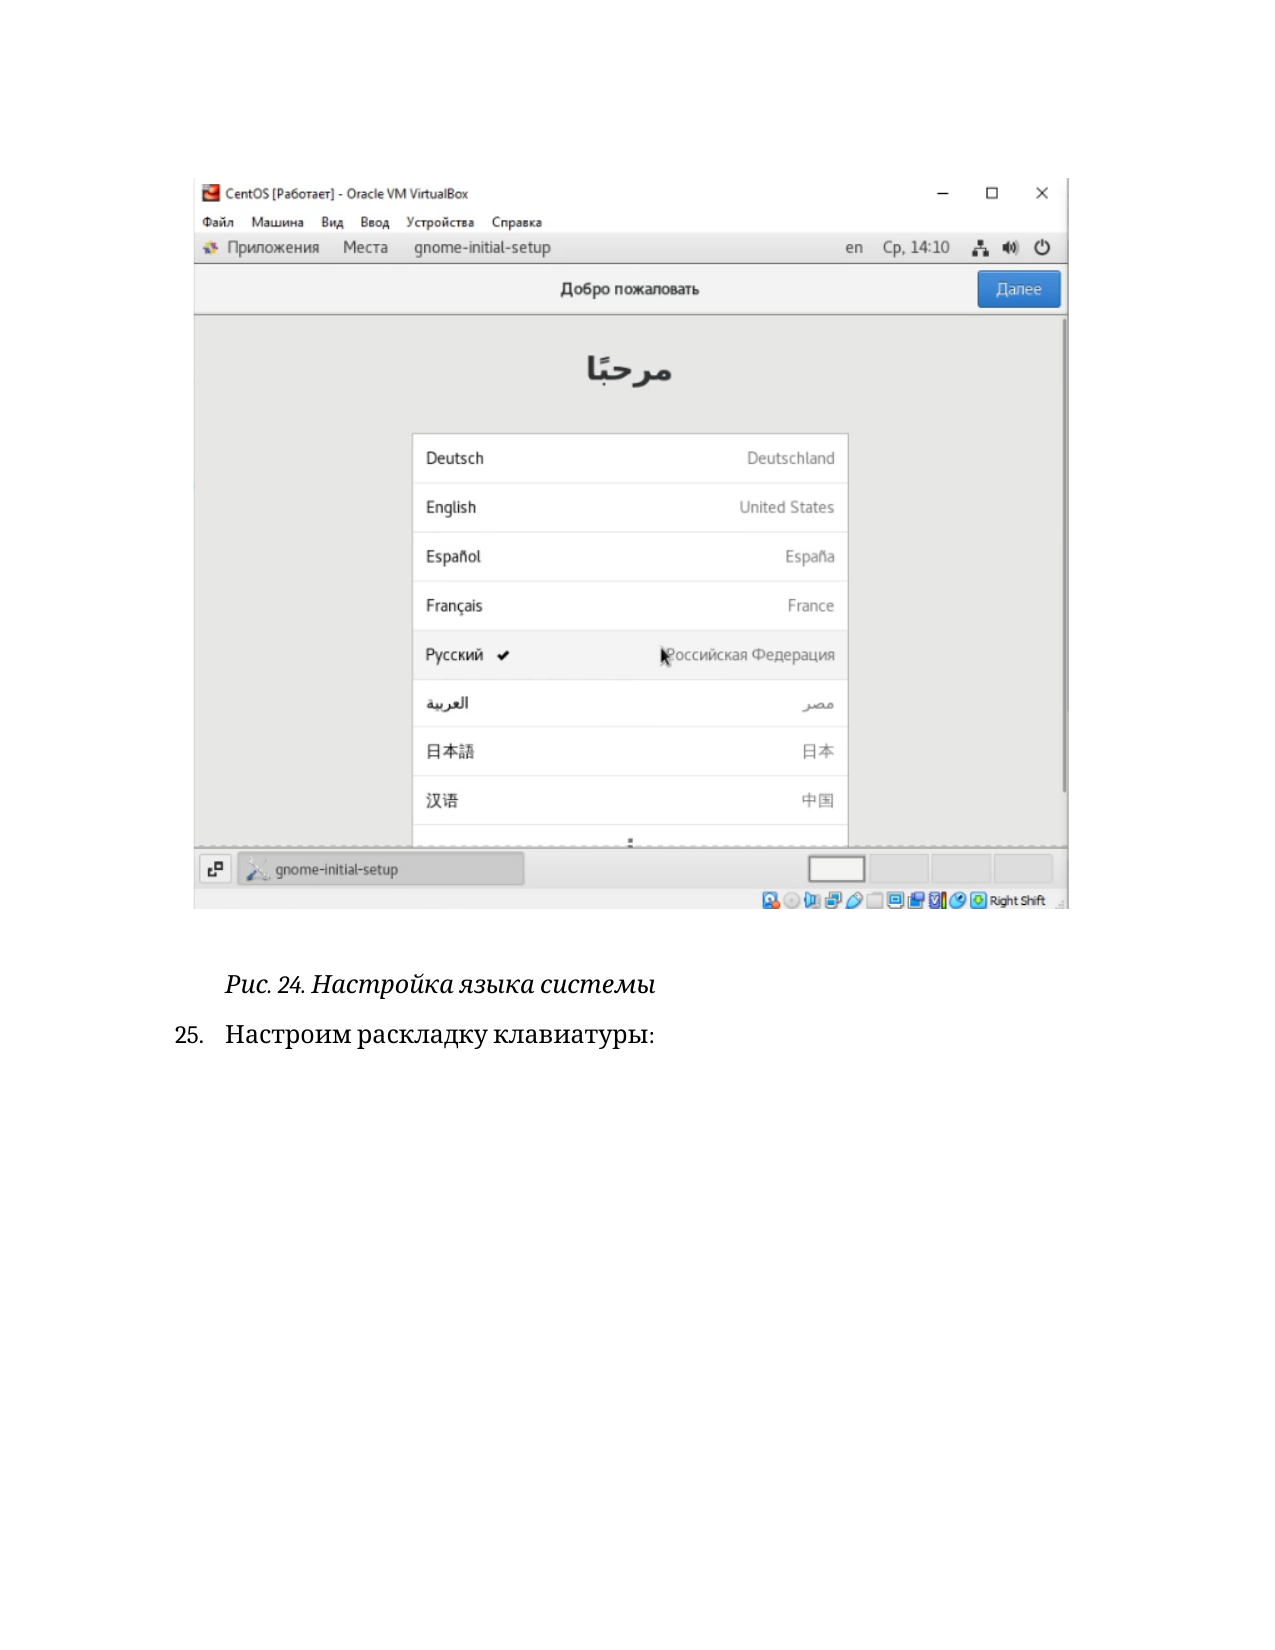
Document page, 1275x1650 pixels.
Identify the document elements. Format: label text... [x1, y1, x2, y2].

list Рис. 24. Настройка языка системы [175, 971, 1125, 1000]
list Настроим раскладку клавиатуры: [175, 1021, 1125, 1049]
picture [193, 178, 1069, 909]
